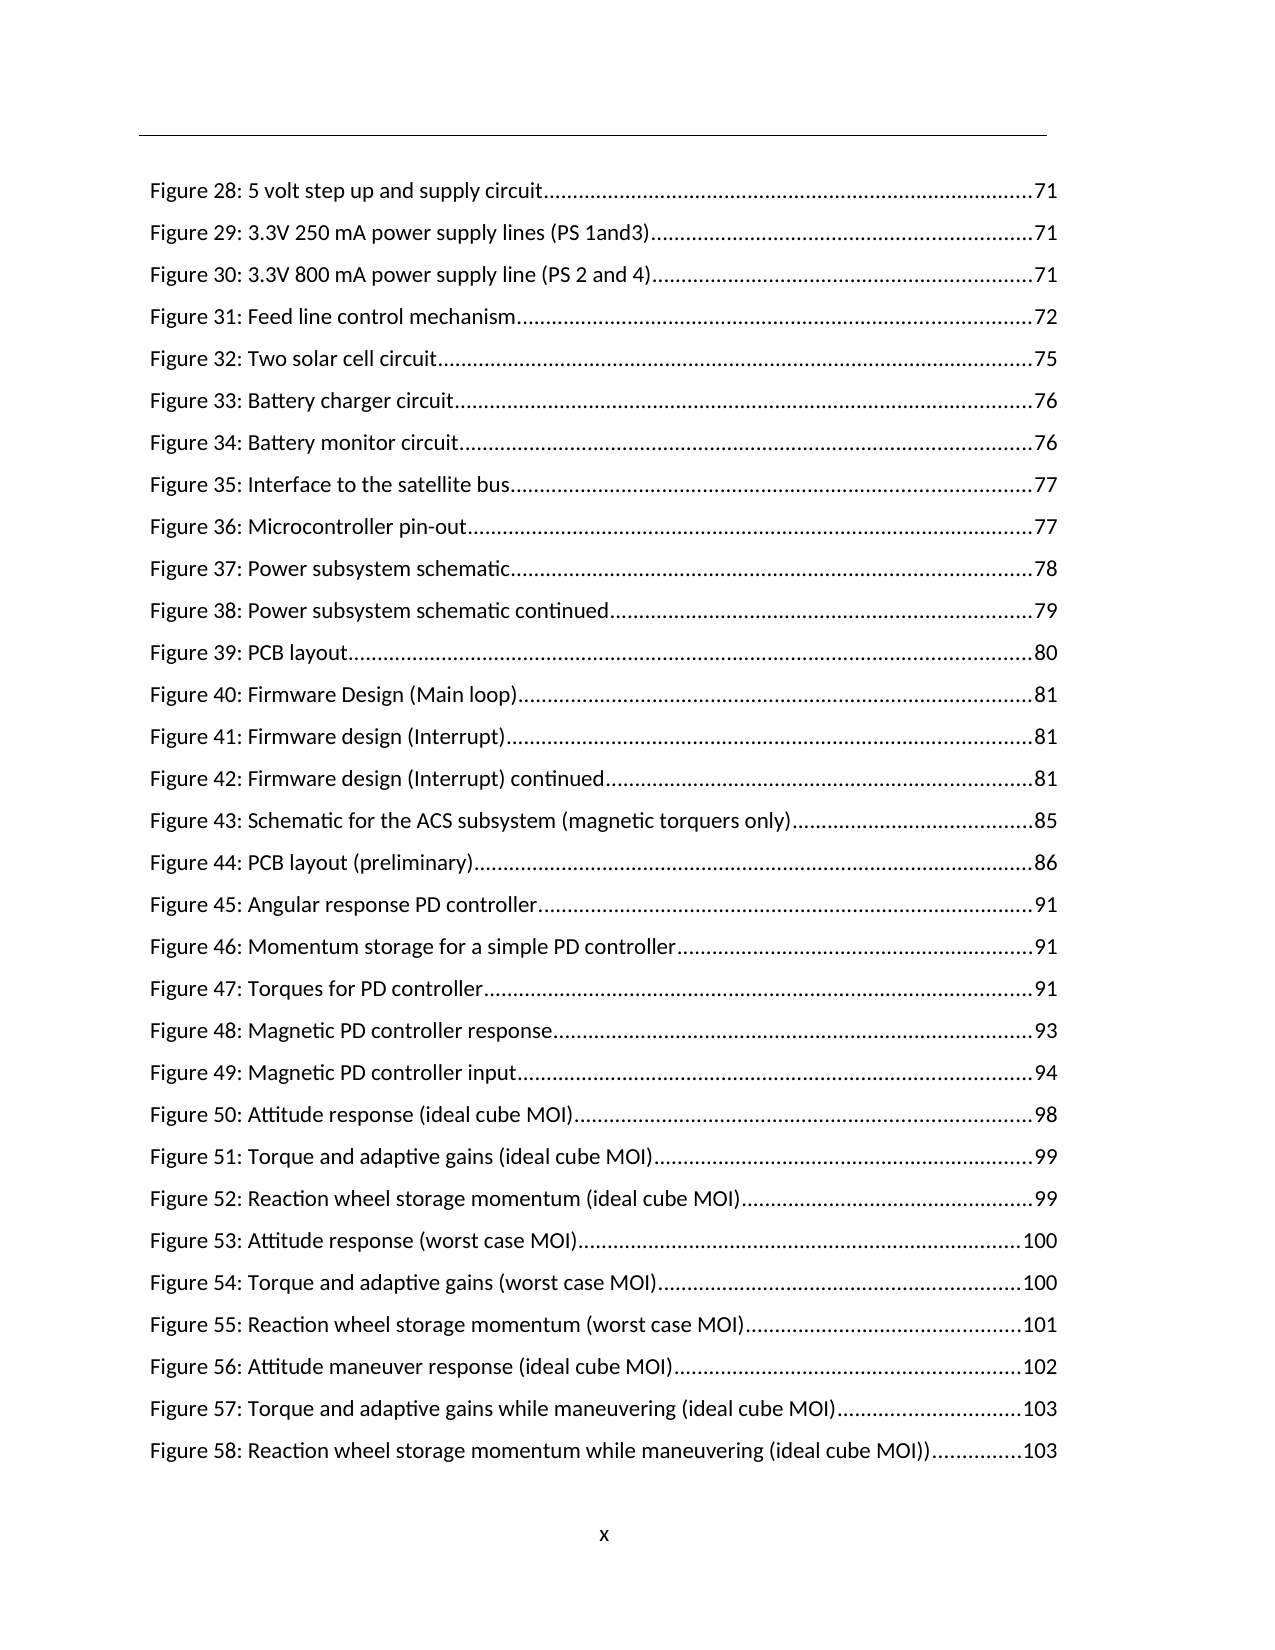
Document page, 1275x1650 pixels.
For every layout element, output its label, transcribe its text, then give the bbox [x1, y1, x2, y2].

text Figure 51: Torque and adaptive gains (ideal cube MOI) 99 [150, 1142, 1058, 1170]
text Figure 28: 5 volt step up and supply circuit 71 [150, 176, 1058, 204]
text Figure 41: Firmware design (Interrupt) 81 [150, 722, 1058, 750]
text Figure 35: Interface to the satellite bus 77 [150, 470, 1058, 498]
text Figure 29: 3.3V 250 mA power supply lines (PS 1and3) 71 [150, 218, 1058, 246]
text Figure 33: Battery charger circuit 76 [150, 386, 1058, 414]
text Figure 42: Firmware design (Interrupt) continued 81 [150, 764, 1058, 792]
text Figure 45: Angular response PD controller. 91 [150, 890, 1058, 918]
text Figure 49: Magnetic PD controller input 94 [150, 1058, 1058, 1086]
text Figure 55: Reaction wheel storage momentum (worst case MOI) 101 [150, 1310, 1058, 1338]
text Figure 53: Attitude response (worst case MOI) 100 [150, 1226, 1058, 1254]
text Figure 52: Reaction wheel storage momentum (ideal cube MOI) 99 [150, 1184, 1058, 1212]
text Figure 57: Torque and adaptive gains while maneuvering (ideal cube MOI) 103 [150, 1394, 1058, 1422]
text Figure 56: Attitude maneuver response (ideal cube MOI) 102 [150, 1352, 1058, 1380]
text Figure 43: Schematic for the ACS subsystem (magnetic torquers only) 85 [150, 806, 1058, 834]
text Figure 32: Two solar cell circuit 75 [150, 344, 1058, 372]
text Figure 34: Battery monitor circuit 76 [150, 428, 1058, 456]
text Figure 58: Reaction wheel storage momentum while maneuvering (ideal cube MOI)) 103 [150, 1436, 1058, 1464]
text Figure 38: Power subsystem schematic continued 79 [150, 596, 1058, 624]
text Figure 46: Momentum storage for a simple PD controller 91 [150, 932, 1058, 960]
text Figure 39: PCB layout 80 [150, 638, 1058, 666]
text Figure 40: Firmware Design (Main loop) 81 [150, 680, 1058, 708]
text Figure 36: Microcontroller pin-out 77 [150, 512, 1058, 540]
text Figure 44: PCB layout (preliminary) 86 [150, 848, 1058, 876]
text Figure 50: Attitude response (ideal cube MOI) 98 [150, 1100, 1058, 1128]
text Figure 47: Torques for PD controller 91 [150, 974, 1058, 1002]
text Figure 48: Magnetic PD controller response 93 [150, 1016, 1058, 1044]
text Figure 37: Power subsystem schematic 78 [150, 554, 1058, 582]
text Figure 30: 3.3V 800 mA power supply line (PS 2 and 4) 71 [150, 260, 1058, 288]
text Figure 31: Feed line control mechanism 72 [150, 302, 1058, 330]
text Figure 54: Torque and adaptive gains (worst case MOI) 100 [150, 1268, 1058, 1296]
